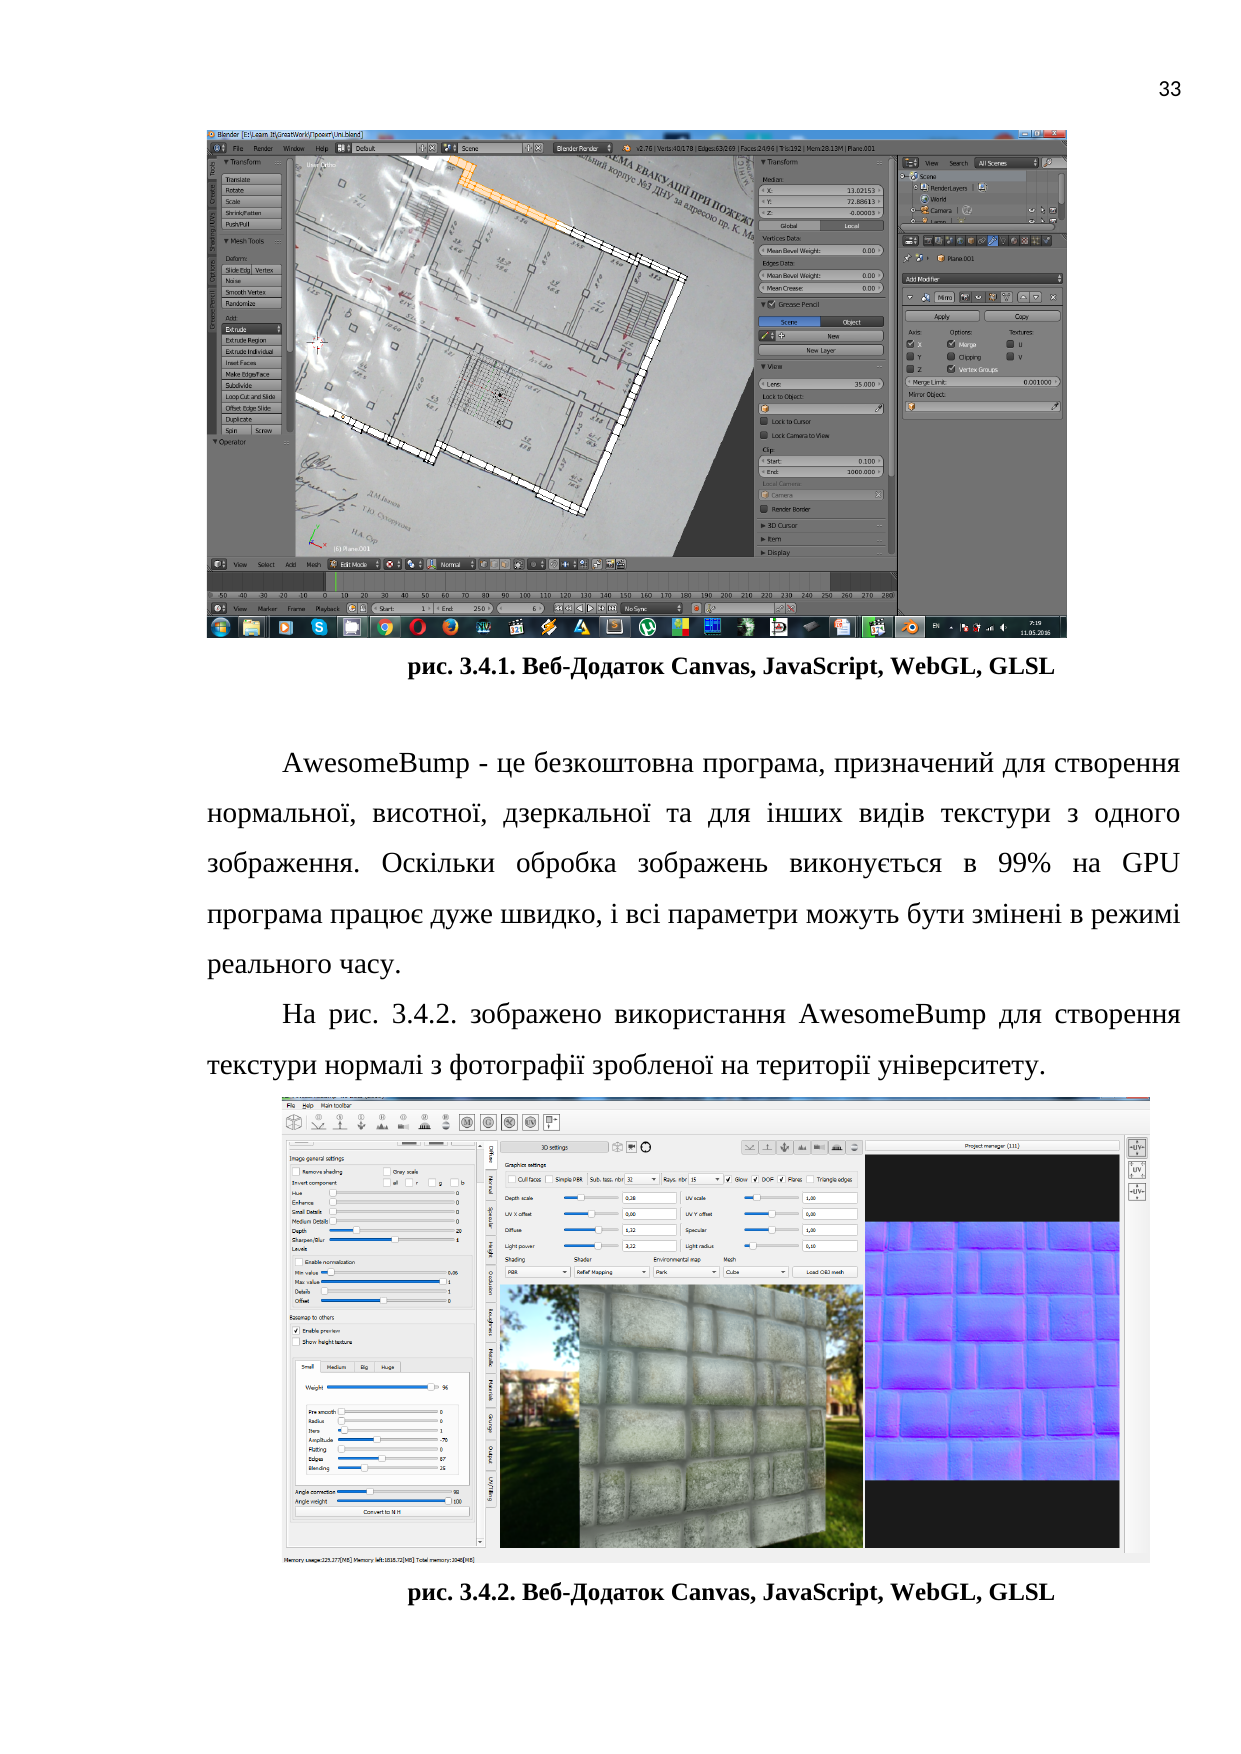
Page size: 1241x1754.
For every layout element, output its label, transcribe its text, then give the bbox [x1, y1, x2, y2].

text рис. 3.4.1. Веб-Додаток Canvas, JavaScript, WebGL, GLSL [207, 651, 1181, 680]
picture [281, 1097, 1150, 1563]
text На рис. 3.4.2. зображено використання AwesomeBump для створення текстури нормалі з фотографії зробленої на території університету. [207, 996, 1181, 1080]
text рис. 3.4.2. Веб-Додаток Canvas, JavaScript, WebGL, GLSL [207, 1577, 1181, 1605]
text AwesomeBump - це безкоштовна програма, призначений для створення нормальної, висотної, дзеркальної та для інших видів текстури з одного зображення. Оскільки обробка зображень виконується в 99% на GPU програма працює дуже швидко, і всі параметри можуть бути змінені в режимі реального часу. [207, 745, 1181, 980]
picture [206, 130, 1067, 638]
